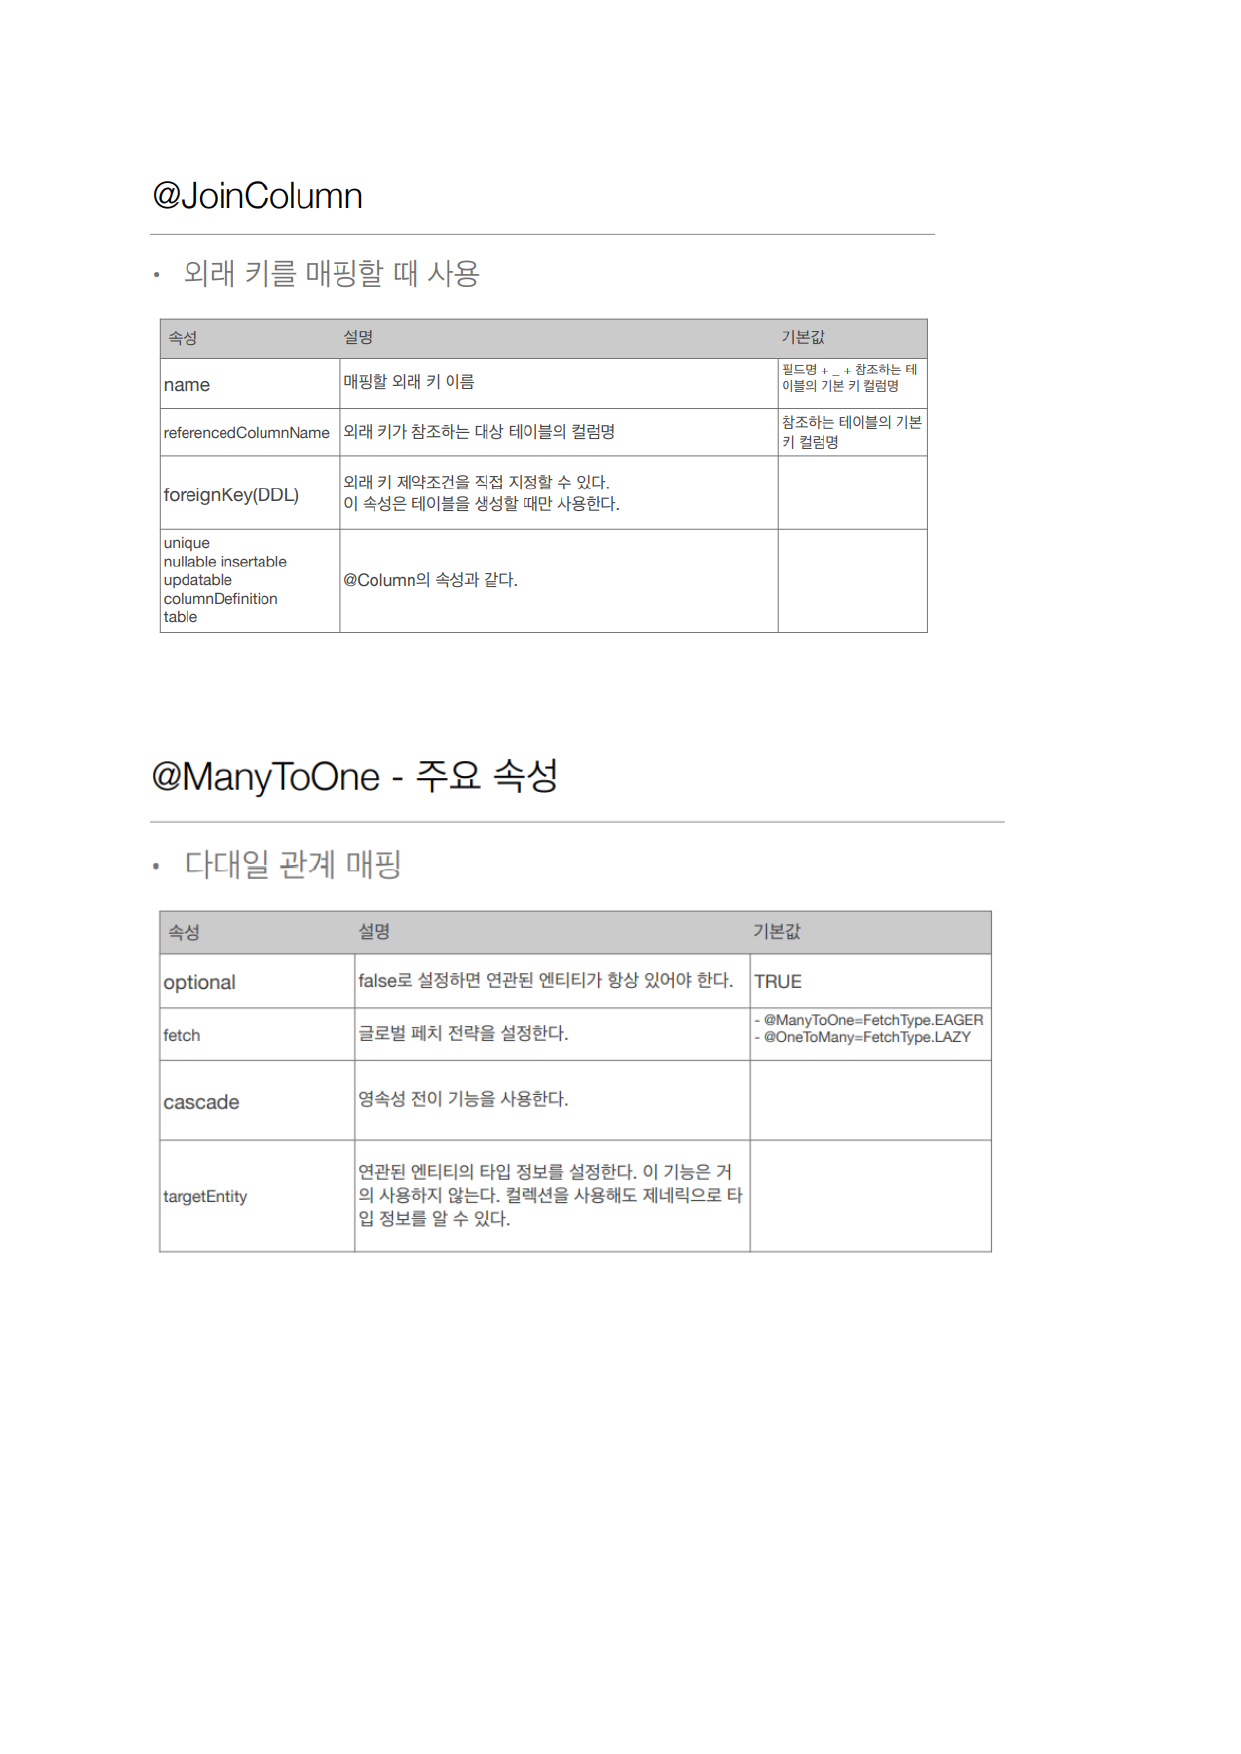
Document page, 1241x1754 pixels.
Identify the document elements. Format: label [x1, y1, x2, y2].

picture [150, 177, 936, 645]
picture [150, 741, 1009, 1272]
